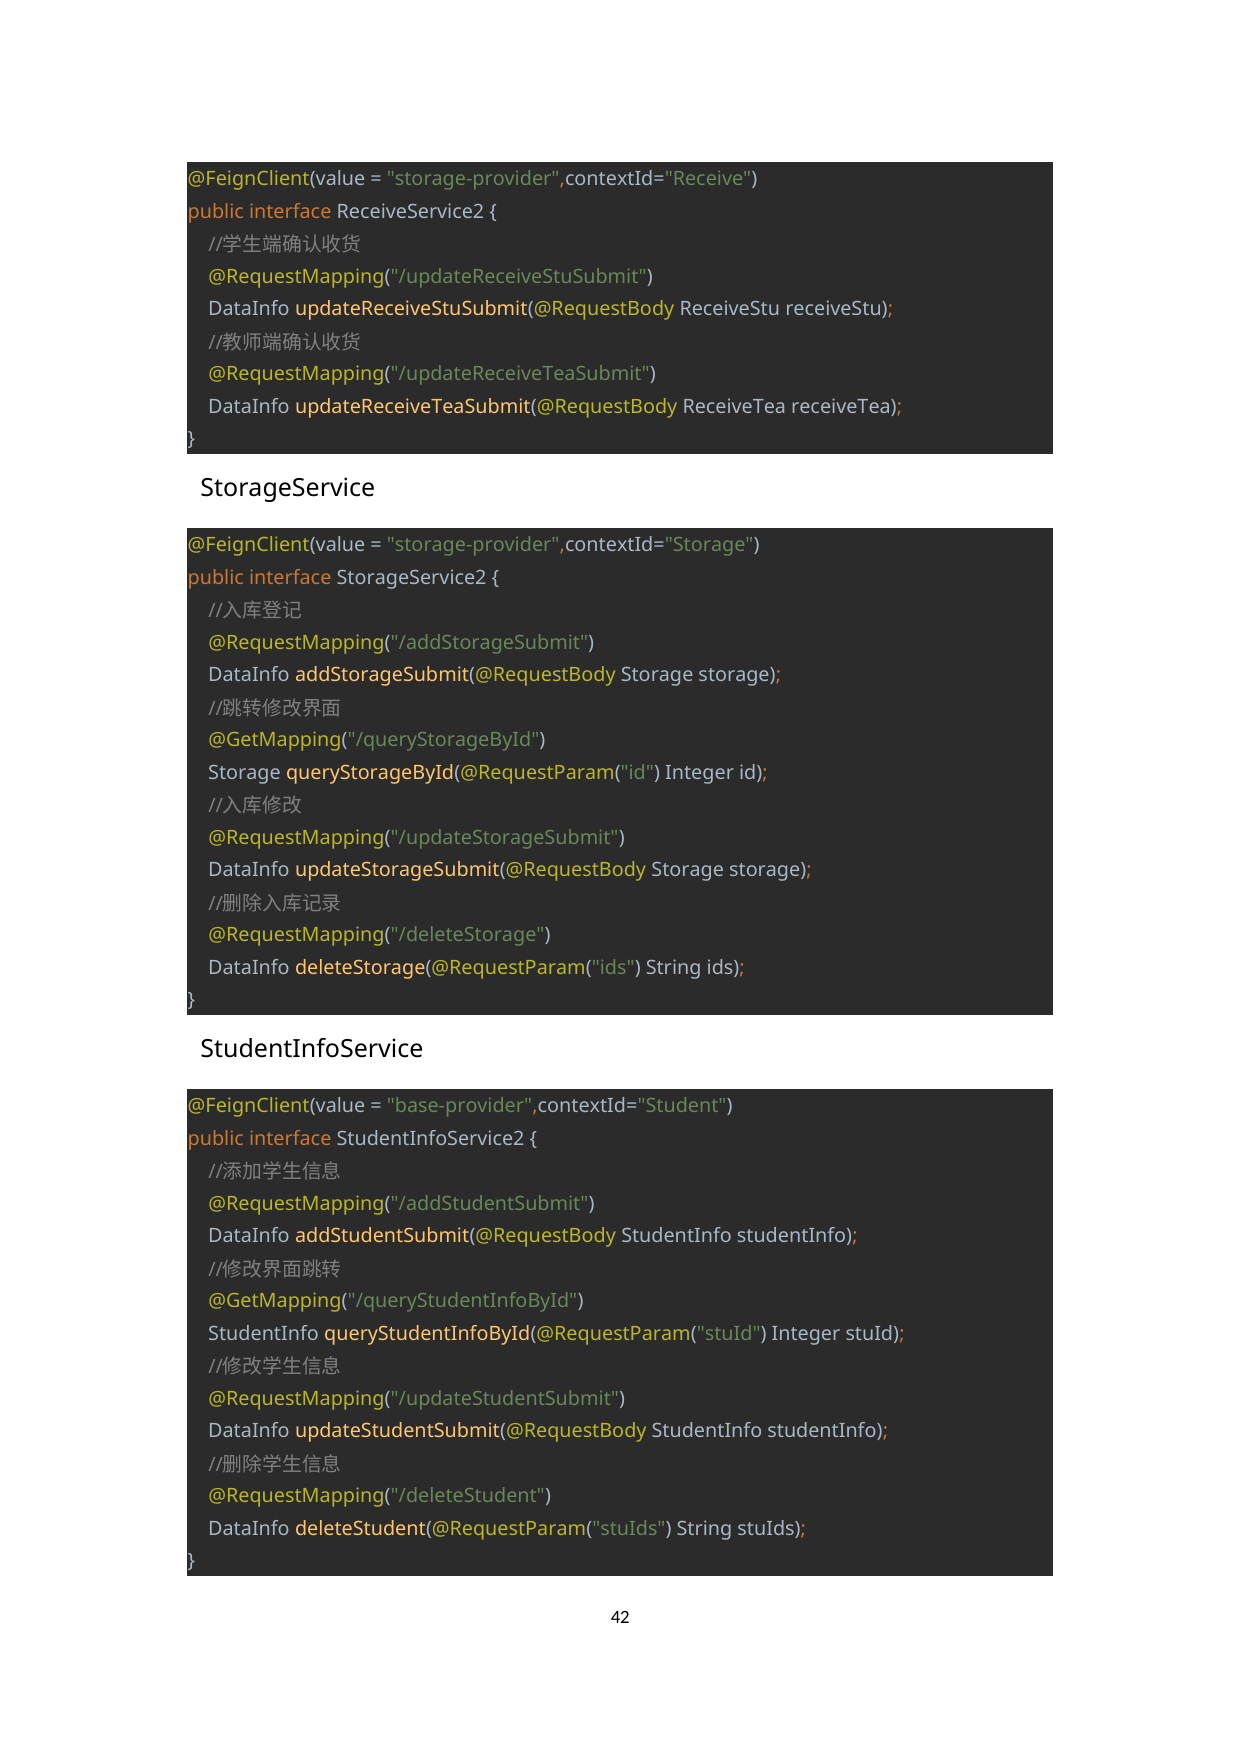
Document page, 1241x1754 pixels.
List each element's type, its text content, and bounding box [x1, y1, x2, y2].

text @FeignClient(value = "base-provider",contextId="Student") public interface StudentInfoService2 { //添加学生信息 @RequestMapping("/addStudentSubmit") DataInfo addStudentSubmit(@RequestBody StudentInfo studentInfo); //修改界面跳转 @GetMapping("/queryStudentInfoById") StudentInfo queryStudentInfoById(@RequestParam("stuId") Integer stuId); //修改学生信息 @RequestMapping("/updateStudentSubmit") DataInfo updateStudentSubmit(@RequestBody StudentInfo studentInfo); //删除学生信息 @RequestMapping("/deleteStudent") DataInfo deleteStudent(@RequestParam("stuIds") String stuIds); } [187, 1089, 1053, 1576]
text StorageService [200, 454, 1053, 519]
text @FeignClient(value = "storage-provider",contextId="Receive") public interface ReceiveService2 { //学生端确认收货 @RequestMapping("/updateReceiveStuSubmit") DataInfo updateReceiveStuSubmit(@RequestBody ReceiveStu receiveStu); //教师端确认收货 @RequestMapping("/updateReceiveTeaSubmit") DataInfo updateReceiveTeaSubmit(@RequestBody ReceiveTea receiveTea); } [187, 162, 1053, 454]
text StudentInfoService [200, 1015, 1053, 1080]
text @FeignClient(value = "storage-provider",contextId="Storage") public interface StorageService2 { //入库登记 @RequestMapping("/addStorageSubmit") DataInfo addStorageSubmit(@RequestBody Storage storage); //跳转修改界面 @GetMapping("/queryStorageById") Storage queryStorageById(@RequestParam("id") Integer id); //入库修改 @RequestMapping("/updateStorageSubmit") DataInfo updateStorageSubmit(@RequestBody Storage storage); //删除入库记录 @RequestMapping("/deleteStorage") DataInfo deleteStorage(@RequestParam("ids") String ids); } [187, 528, 1053, 1015]
